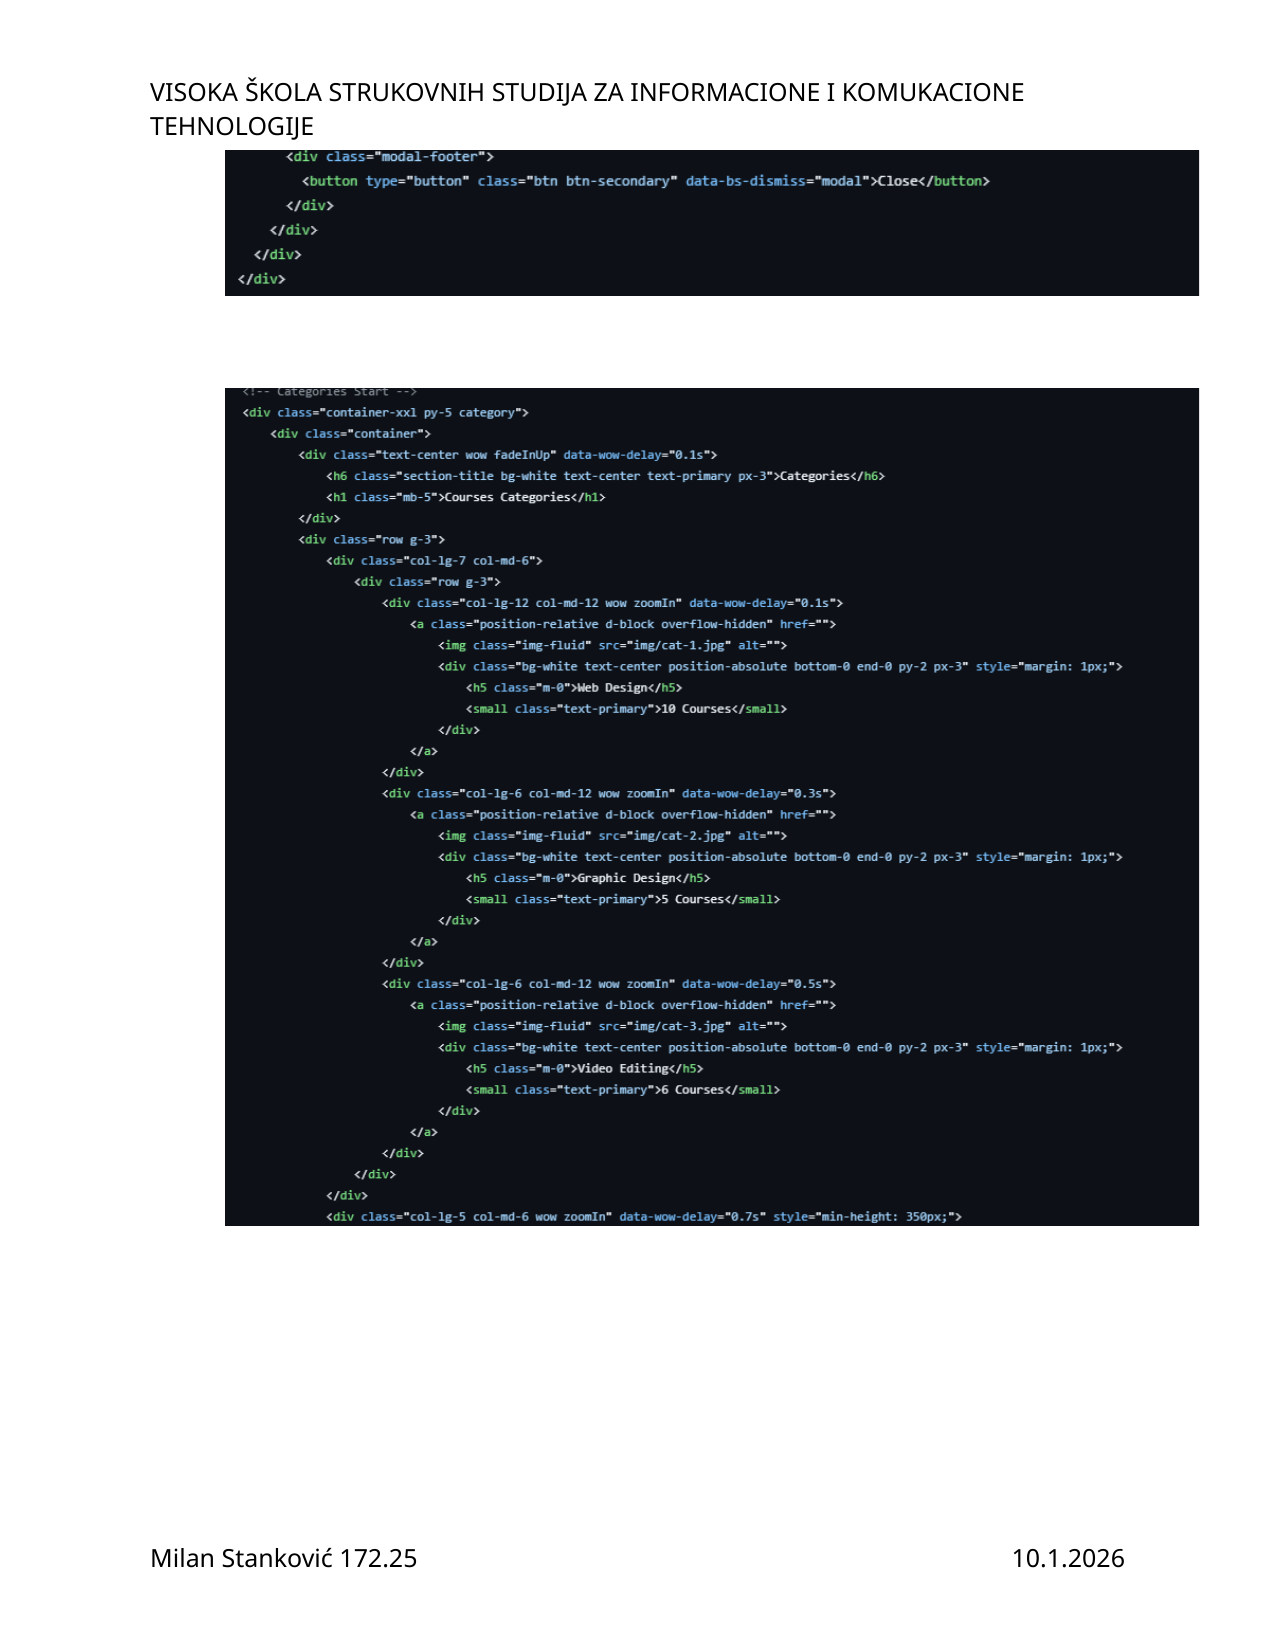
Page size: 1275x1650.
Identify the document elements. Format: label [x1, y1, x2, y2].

picture [225, 150, 1200, 296]
picture [225, 388, 1200, 1226]
